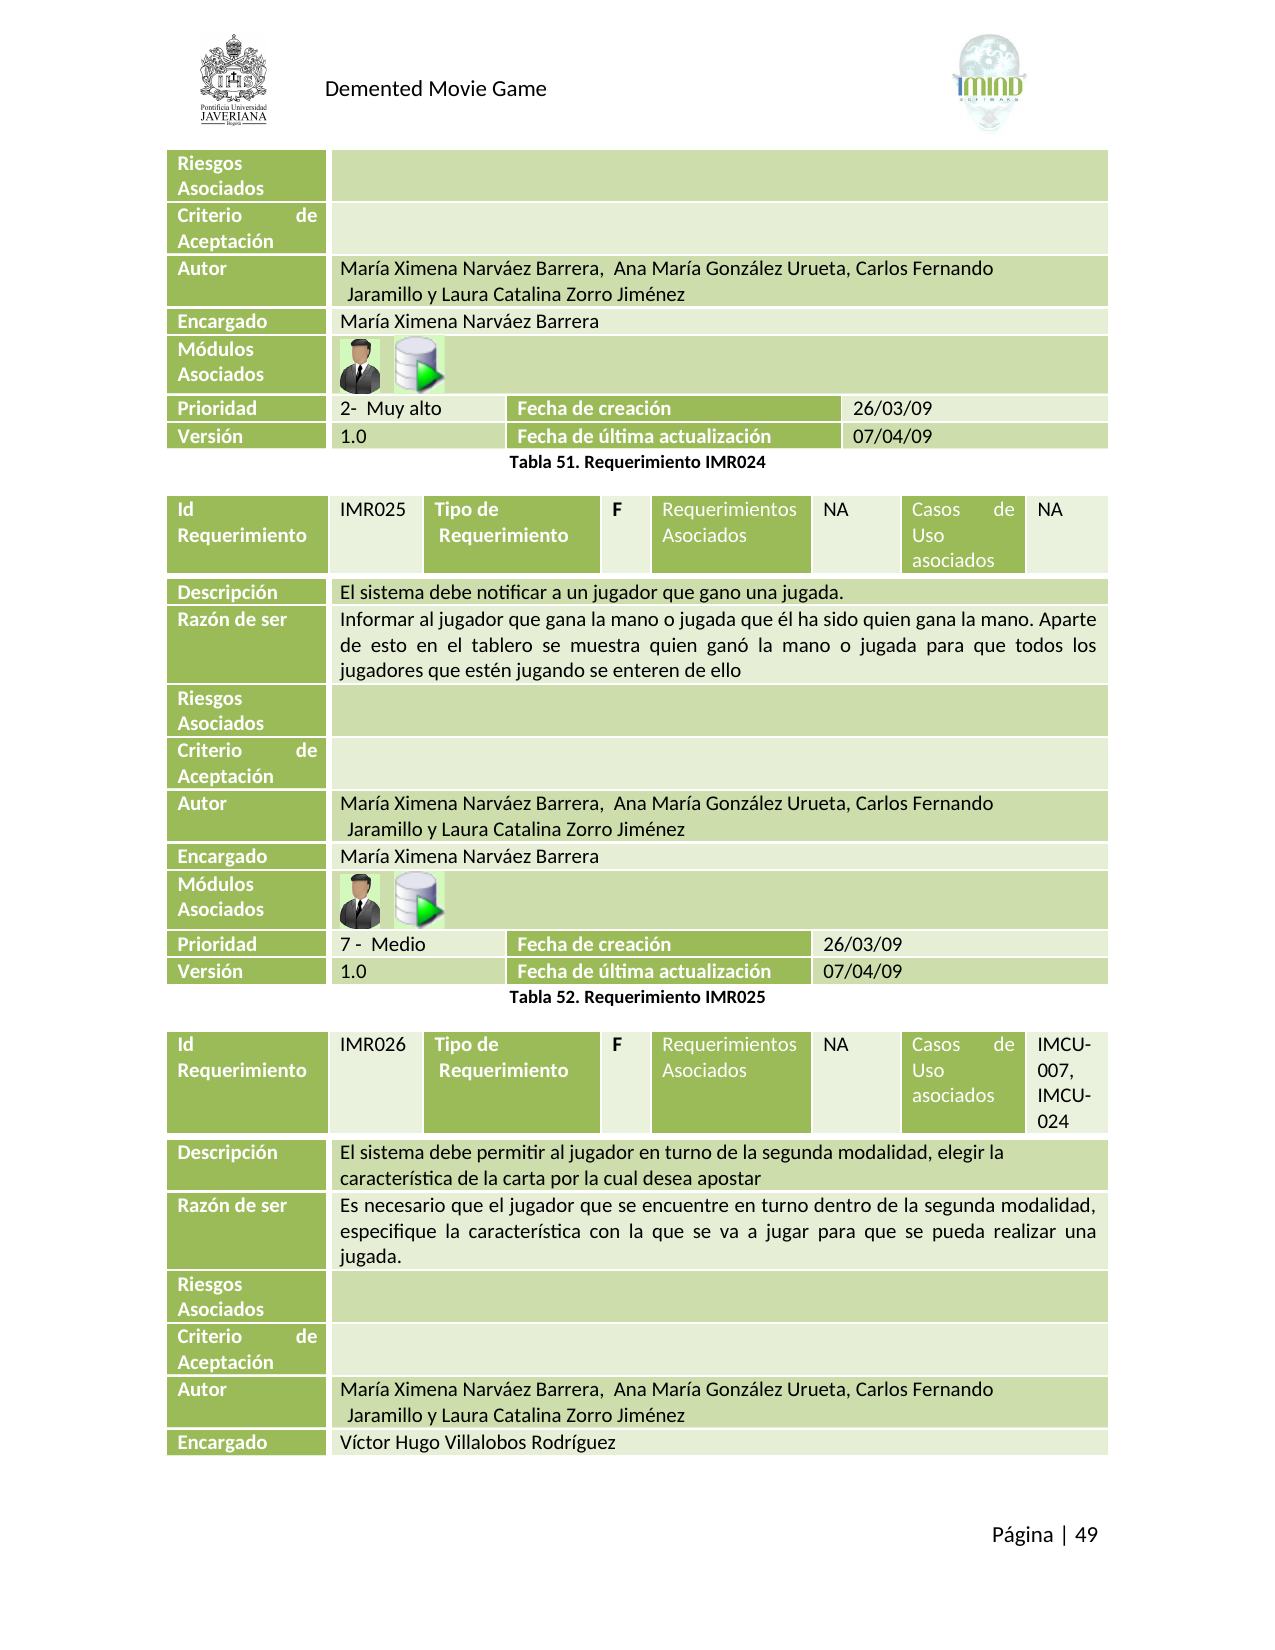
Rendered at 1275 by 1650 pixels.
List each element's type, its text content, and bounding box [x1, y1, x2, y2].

table_cell Razón de ser [167, 1193, 326, 1269]
table_cell Fecha de creación [507, 931, 811, 956]
table_cell 26/03/09 [813, 931, 1108, 956]
table_cell 07/04/09 [813, 958, 1108, 984]
table_cell María Ximena Narváez Barrera, Ana María González Urueta, Carlos Fernando Jaramillo y Laura Catalina Zorro Jiménez [332, 791, 1108, 841]
picture [951, 34, 1033, 138]
table_cell [332, 150, 1108, 201]
table_cell 07/04/09 [843, 423, 1108, 448]
table_cell Encargado [167, 1430, 326, 1455]
table_cell María Ximena Narváez Barrera [332, 309, 1108, 334]
table_cell 2- Muy alto [332, 396, 505, 421]
table_cell Encargado [167, 844, 326, 869]
table_header NA [813, 1032, 900, 1133]
picture [394, 335, 445, 394]
table_cell Autor [167, 791, 326, 841]
table_cell Criterio de Aceptación [167, 738, 326, 788]
picture [340, 339, 380, 394]
table_cell Fecha de creación [507, 396, 841, 421]
table_cell [445, 871, 1108, 929]
table_cell Víctor Hugo Villalobos Rodríguez [332, 1430, 1108, 1455]
table_header F [602, 496, 650, 573]
table_cell [332, 203, 1108, 253]
table_cell Versión [167, 958, 326, 984]
table_cell [332, 685, 1108, 736]
table_header NA [1027, 496, 1108, 573]
table_header Id Requerimiento [167, 496, 328, 573]
table_cell Fecha de última actualización [507, 423, 841, 448]
table_cell [332, 336, 394, 393]
table_cell Es necesario que el jugador que se encuentre en turno dentro de la segunda modalidad, especifique la característica con la que se va a jugar para que se pueda realizar una jugada. [332, 1193, 1108, 1269]
table_header Id Requerimiento [167, 1032, 328, 1133]
text Tabla 52. Requerimiento IMR025 [177, 986, 1098, 1009]
table_cell [332, 871, 394, 929]
table_cell Versión [167, 423, 326, 448]
table_cell Descripción [167, 579, 326, 604]
table_cell Prioridad [167, 931, 326, 956]
table_header Casos de Uso asociados [902, 1032, 1025, 1133]
table_cell Criterio de Aceptación [167, 203, 326, 253]
table_header NA [813, 496, 900, 573]
table_cell [332, 1324, 1108, 1374]
table_cell Módulos Asociados [167, 871, 326, 929]
table_cell El sistema debe notificar a un jugador que gano una jugada. [332, 579, 1108, 604]
table_cell Descripción [167, 1140, 326, 1190]
picture [200, 34, 267, 126]
table_cell Riesgos Asociados [167, 1271, 326, 1322]
table_header IMCU-007, IMCU-024 [1027, 1032, 1108, 1133]
table_cell 26/03/09 [842, 396, 1108, 421]
text Tabla 51. Requerimiento IMR024 [177, 451, 1098, 473]
table_header Requerimientos Asociados [652, 1032, 811, 1133]
table_cell Riesgos Asociados [167, 150, 326, 201]
table_header Tipo de Requerimiento [424, 496, 600, 573]
table_cell Prioridad [167, 396, 326, 421]
table_header Requerimientos Asociados [652, 496, 811, 573]
table_cell Informar al jugador que gana la mano o jugada que él ha sido quien gana la mano. Aparte de esto en el tablero se muestra quien ganó la mano o jugada para que todos los jugadores que estén jugando se enteren de ello [332, 606, 1108, 683]
table_header F [602, 1032, 650, 1133]
table_cell Autor [167, 256, 326, 306]
table_cell 7 - Medio [332, 931, 505, 956]
picture [340, 874, 380, 929]
table_cell [332, 1271, 1108, 1322]
table_cell Encargado [167, 309, 326, 334]
table_header Tipo de Requerimiento [424, 1032, 600, 1133]
picture [394, 871, 445, 929]
table_cell 1.0 [332, 423, 505, 448]
table_cell Razón de ser [167, 606, 326, 683]
table_cell María Ximena Narváez Barrera, Ana María González Urueta, Carlos Fernando Jaramillo y Laura Catalina Zorro Jiménez [332, 256, 1108, 306]
table_cell 1.0 [332, 958, 505, 984]
table_header IMR025 [330, 496, 422, 573]
table_cell Fecha de última actualización [507, 958, 811, 984]
table_cell Módulos Asociados [167, 336, 326, 393]
table_cell [332, 738, 1108, 788]
table_cell María Ximena Narváez Barrera, Ana María González Urueta, Carlos Fernando Jaramillo y Laura Catalina Zorro Jiménez [332, 1377, 1108, 1427]
table_cell Criterio de Aceptación [167, 1324, 326, 1374]
table_cell Autor [167, 1377, 326, 1427]
table_cell El sistema debe permitir al jugador en turno de la segunda modalidad, elegir la característica de la carta por la cual desea apostar [332, 1140, 1108, 1190]
table_header Casos de Uso asociados [902, 496, 1025, 573]
table_header IMR026 [330, 1032, 422, 1133]
table_cell Riesgos Asociados [167, 685, 326, 736]
table_cell [445, 336, 1108, 393]
table_cell María Ximena Narváez Barrera [332, 844, 1108, 869]
